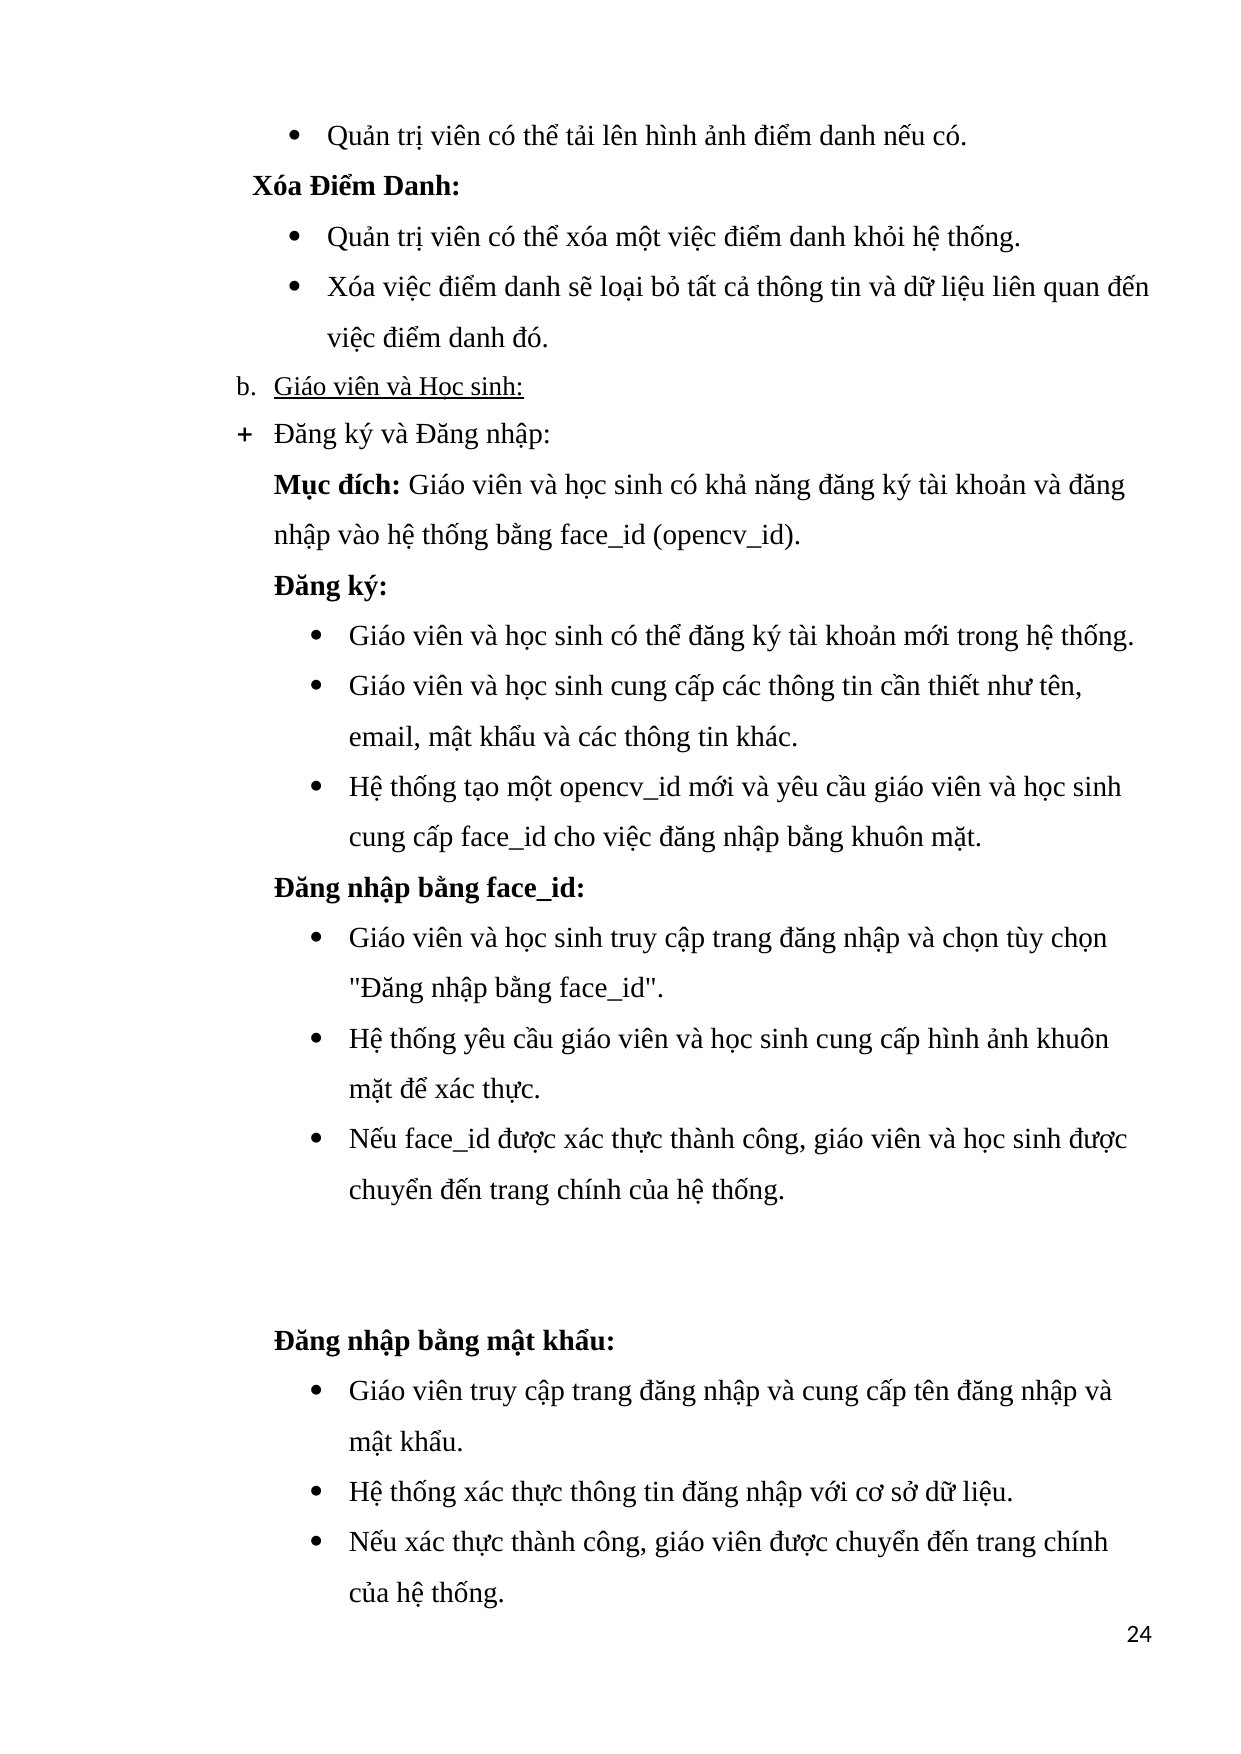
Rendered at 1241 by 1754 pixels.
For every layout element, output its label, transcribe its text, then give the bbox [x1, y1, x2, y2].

list Hệ thống tạo một opencv_id mới và yêu cầu giáo viên và học sinh cung cấp face_id cho việc đăng nhập bằng khuôn mặt. [311, 769, 1152, 853]
list Giáo viên và học sinh có thể đăng ký tài khoản mới trong hệ thống. [311, 618, 1152, 652]
list Đăng nhập bằng mật khẩu: [273, 1323, 1152, 1357]
list Nếu xác thực thành công, giáo viên được chuyển đến trang chính của hệ thống. [311, 1524, 1152, 1608]
list Hệ thống xác thực thông tin đăng nhập với cơ sở dữ liệu. [311, 1474, 1152, 1508]
list Nếu face_id được xác thực thành công, giáo viên và học sinh được chuyển đến trang chính của hệ thống. [311, 1122, 1152, 1206]
list Giáo viên và học sinh truy cập trang đăng nhập và chọn tùy chọn "Đăng nhập bằng face_id". [311, 920, 1152, 1004]
list Đăng nhập bằng face_id: [273, 870, 1152, 903]
list Hệ thống yêu cầu giáo viên và học sinh cung cấp hình ảnh khuôn mặt để xác thực. [311, 1021, 1152, 1105]
list Giáo viên truy cập trang đăng nhập và cung cấp tên đăng nhập và mật khẩu. [311, 1373, 1152, 1457]
list Đăng ký: [274, 568, 1152, 601]
list Quản trị viên có thể tải lên hình ảnh điểm danh nếu có. [289, 118, 1152, 152]
list Đăng ký và Đăng nhập: [236, 417, 1152, 450]
list Mục đích: Giáo viên và học sinh có khả năng đăng ký tài khoản và đăng nhập vào hệ thống bằng face_id (opencv_id). [274, 467, 1152, 551]
list Xóa việc điểm danh sẽ loại bỏ tất cả thông tin và dữ liệu liên quan đến việc điểm danh đó. [289, 269, 1152, 353]
list Giáo viên và học sinh cung cấp các thông tin cần thiết như tên, email, mật khẩu và các thông tin khác. [311, 668, 1152, 752]
list Xóa Điểm Danh: [252, 168, 1152, 202]
list Quản trị viên có thể xóa một việc điểm danh khỏi hệ thống. [289, 219, 1152, 252]
list Giáo viên và Học sinh: [236, 370, 1152, 401]
